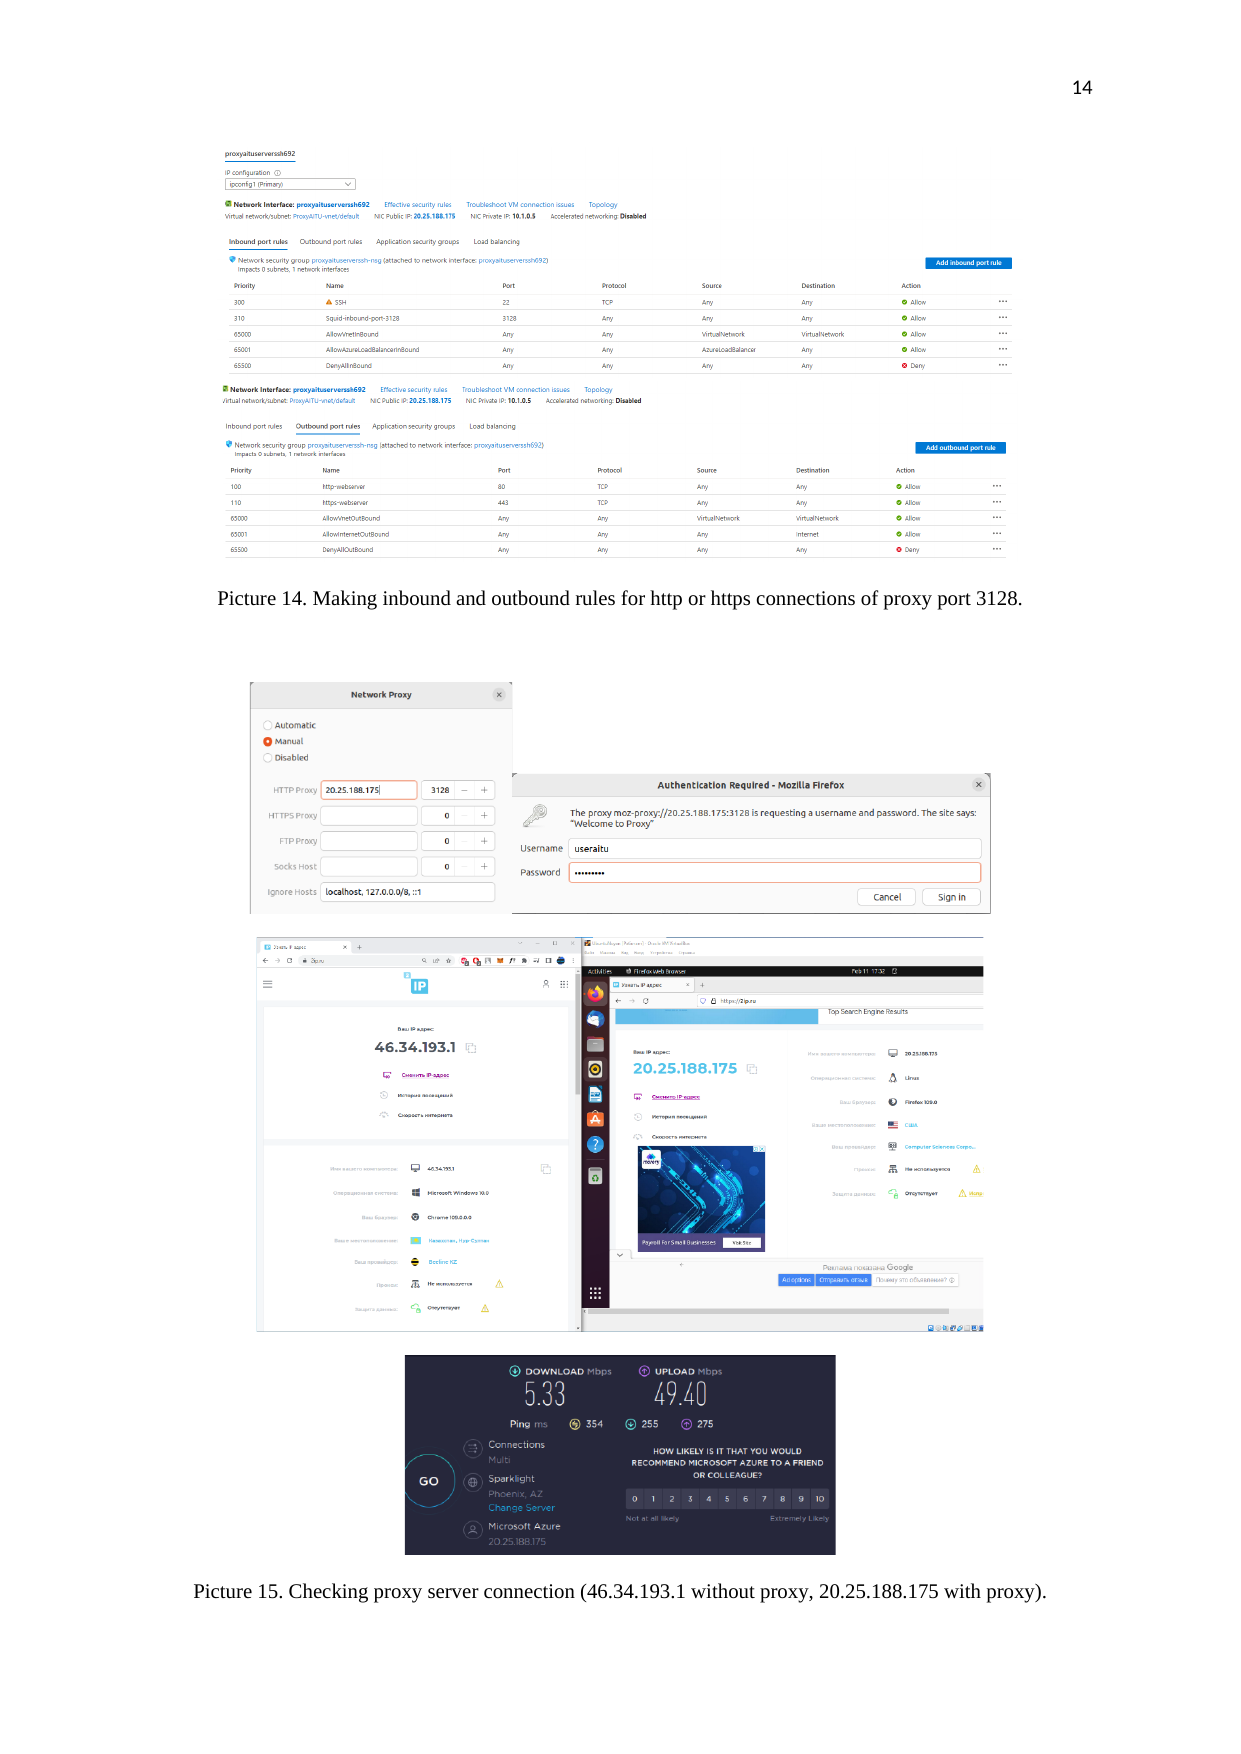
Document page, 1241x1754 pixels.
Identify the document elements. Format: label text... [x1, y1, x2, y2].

picture [404, 1355, 836, 1555]
picture [222, 381, 1018, 562]
picture [217, 147, 1024, 378]
picture [249, 682, 991, 914]
text Picture 14. Making inbound and outbound rules for http or https connections of proxy port 3128. [148, 586, 1092, 610]
text Picture 15. Checking proxy server connection (46.34.193.1 without proxy, 20.25.188.175 with proxy). [148, 1579, 1092, 1603]
picture [256, 937, 984, 1332]
